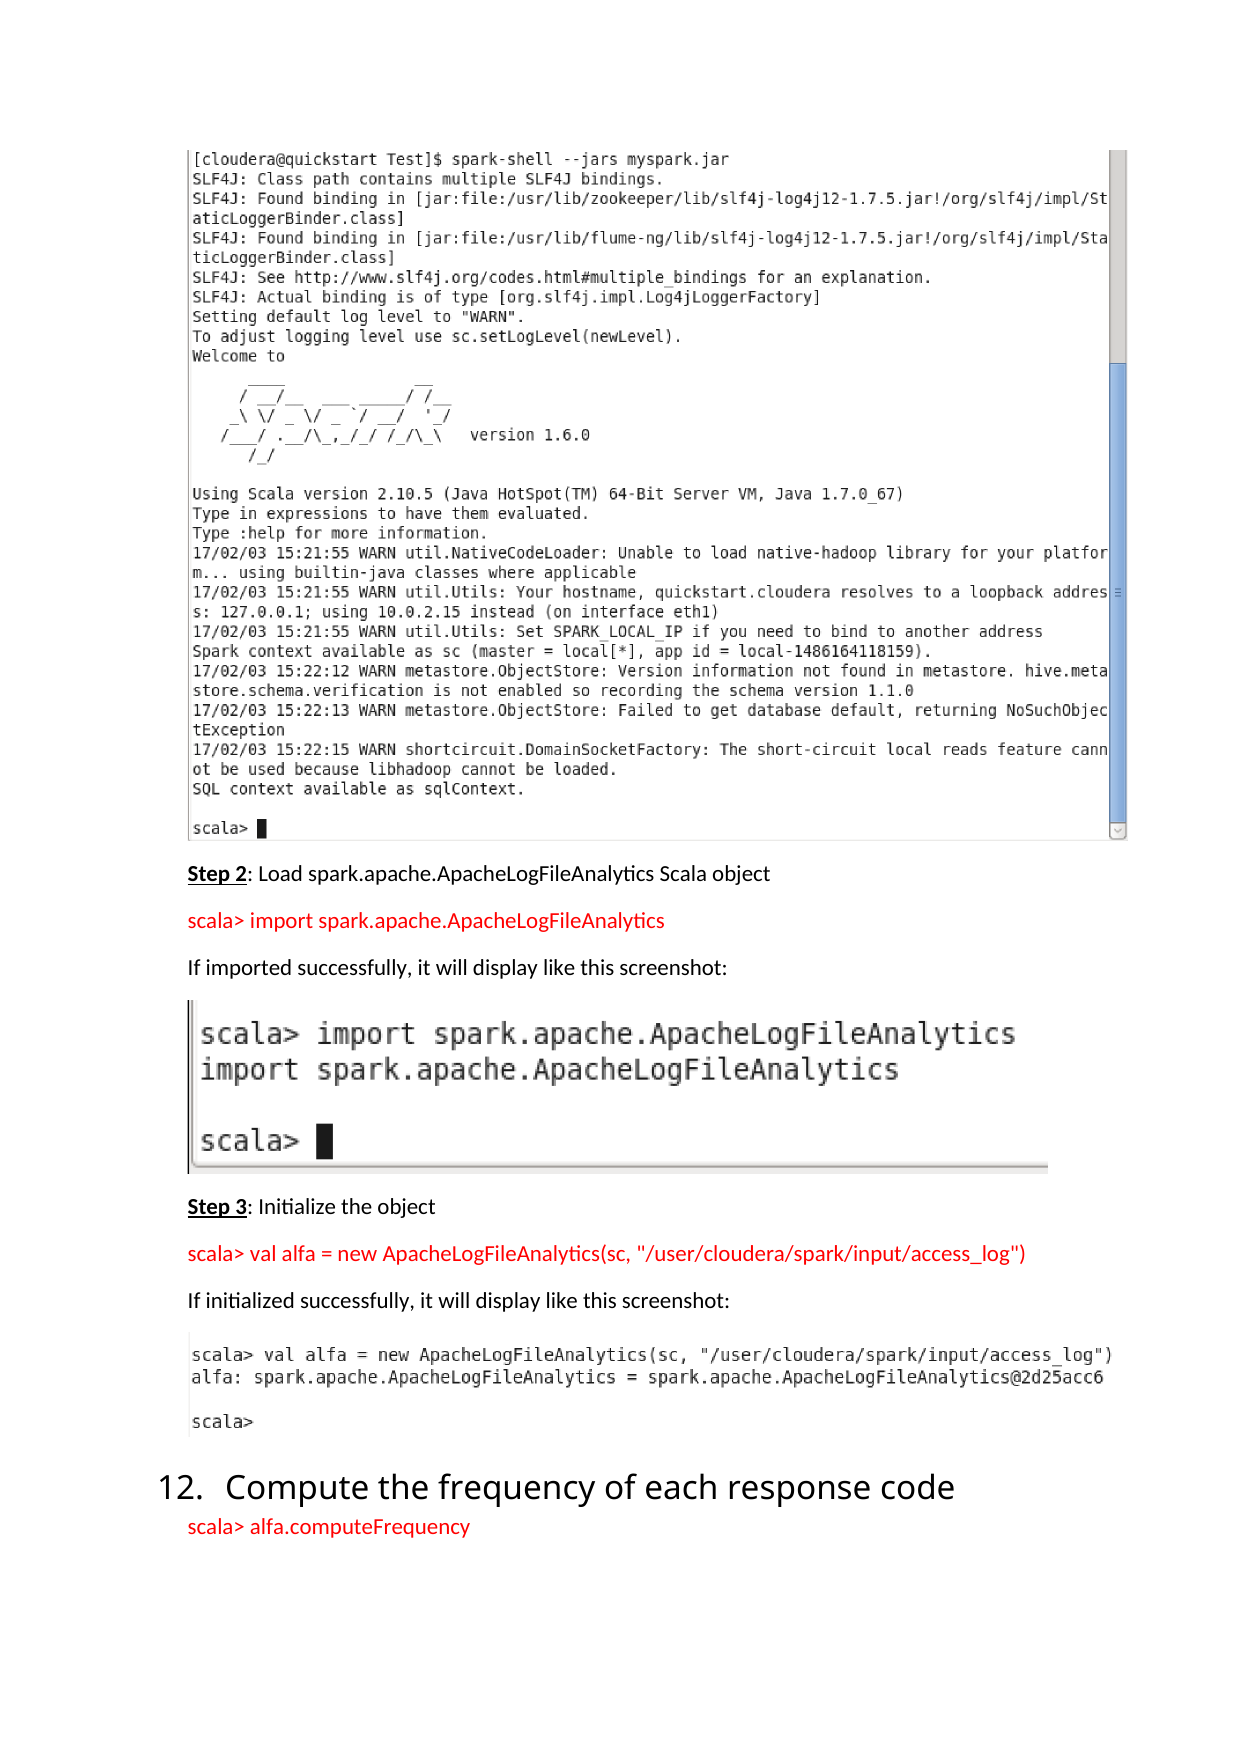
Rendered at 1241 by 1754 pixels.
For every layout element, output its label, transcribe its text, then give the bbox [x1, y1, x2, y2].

text scala> alfa.computeFrequency [187, 1512, 1090, 1540]
text Step 2: Load spark.apache.ApacheLogFileAnalytics Scala object [187, 859, 1090, 888]
subtitle Compute the frequency of each response code [157, 1463, 1090, 1509]
text Step 3: Initialize the object [187, 1192, 1090, 1220]
picture [187, 1000, 1048, 1174]
text scala> val alfa = new ApacheLogFileAnalytics(sc, "/user/cloudera/spark/input/access_log") [187, 1239, 1090, 1267]
picture [187, 150, 1128, 841]
text scala> import spark.apache.ApacheLogFileAnalytics [187, 906, 1090, 934]
picture [187, 1332, 1128, 1437]
text If initialized successfully, it will display like this screenshot: [187, 1286, 1090, 1314]
text If imported successfully, it will display like this screenshot: [187, 953, 1090, 981]
